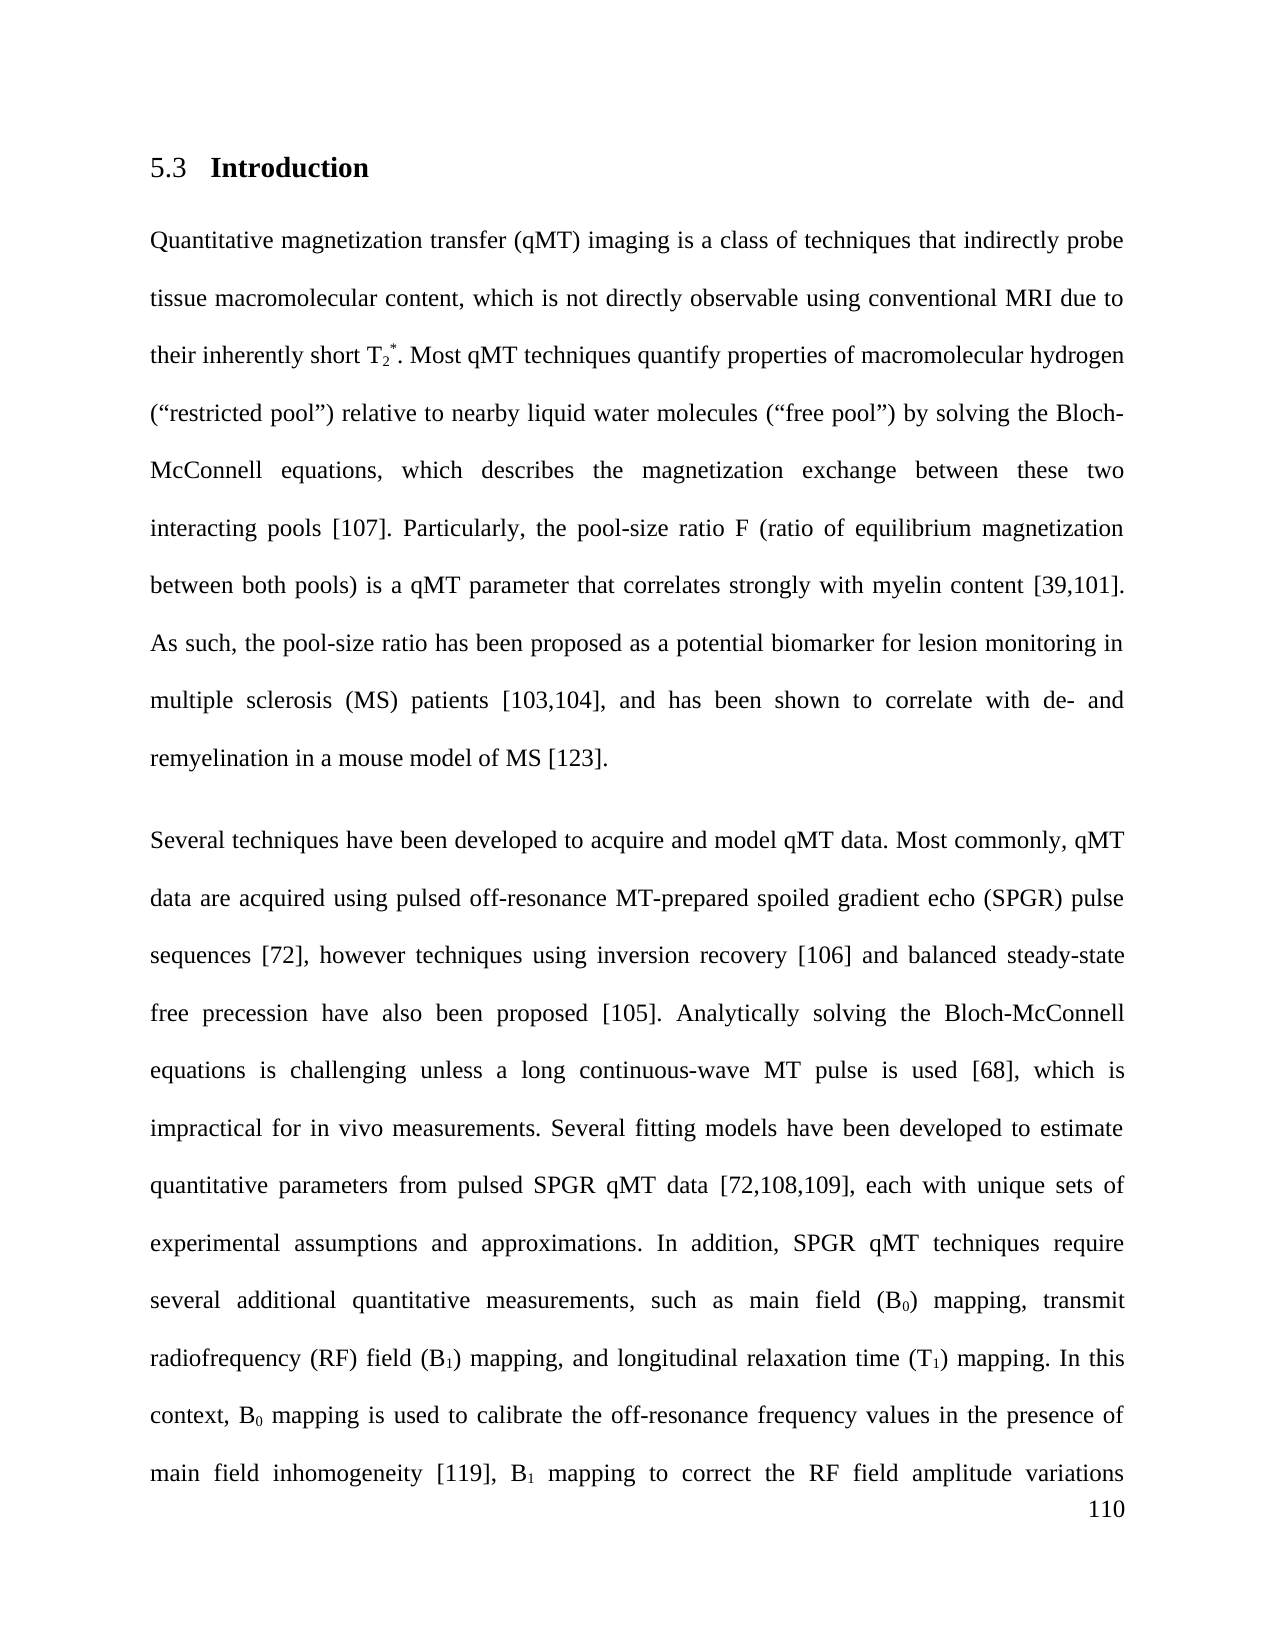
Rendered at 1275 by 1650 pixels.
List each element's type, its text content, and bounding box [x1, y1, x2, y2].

subtitle Introduction [150, 150, 1125, 183]
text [150, 825, 1125, 1487]
text Quantitative magnetization transfer (qMT) imaging is a class of techniques that indirectly probe tissue macromolecular content, which is not directly observable using conventional MRI due to their inherently short T2*. Most qMT techniques quantify properties of macromolecular hydrogen (“restricted pool”) relative to nearby liquid water molecules (“free pool”) by solving the Bloch-McConnell equations, which describes the magnetization exchange between these two interacting pools [107]. Particularly, the pool-size ratio F (ratio of equilibrium magnetization between both pools) is a qMT parameter that correlates strongly with myelin content [39,101]. As such, the pool-size ratio has been proposed as a potential biomarker for lesion monitoring in multiple sclerosis (MS) patients [103,104], and has been shown to correlate with de- and remyelination in a mouse model of MS [123]. [150, 225, 1125, 772]
